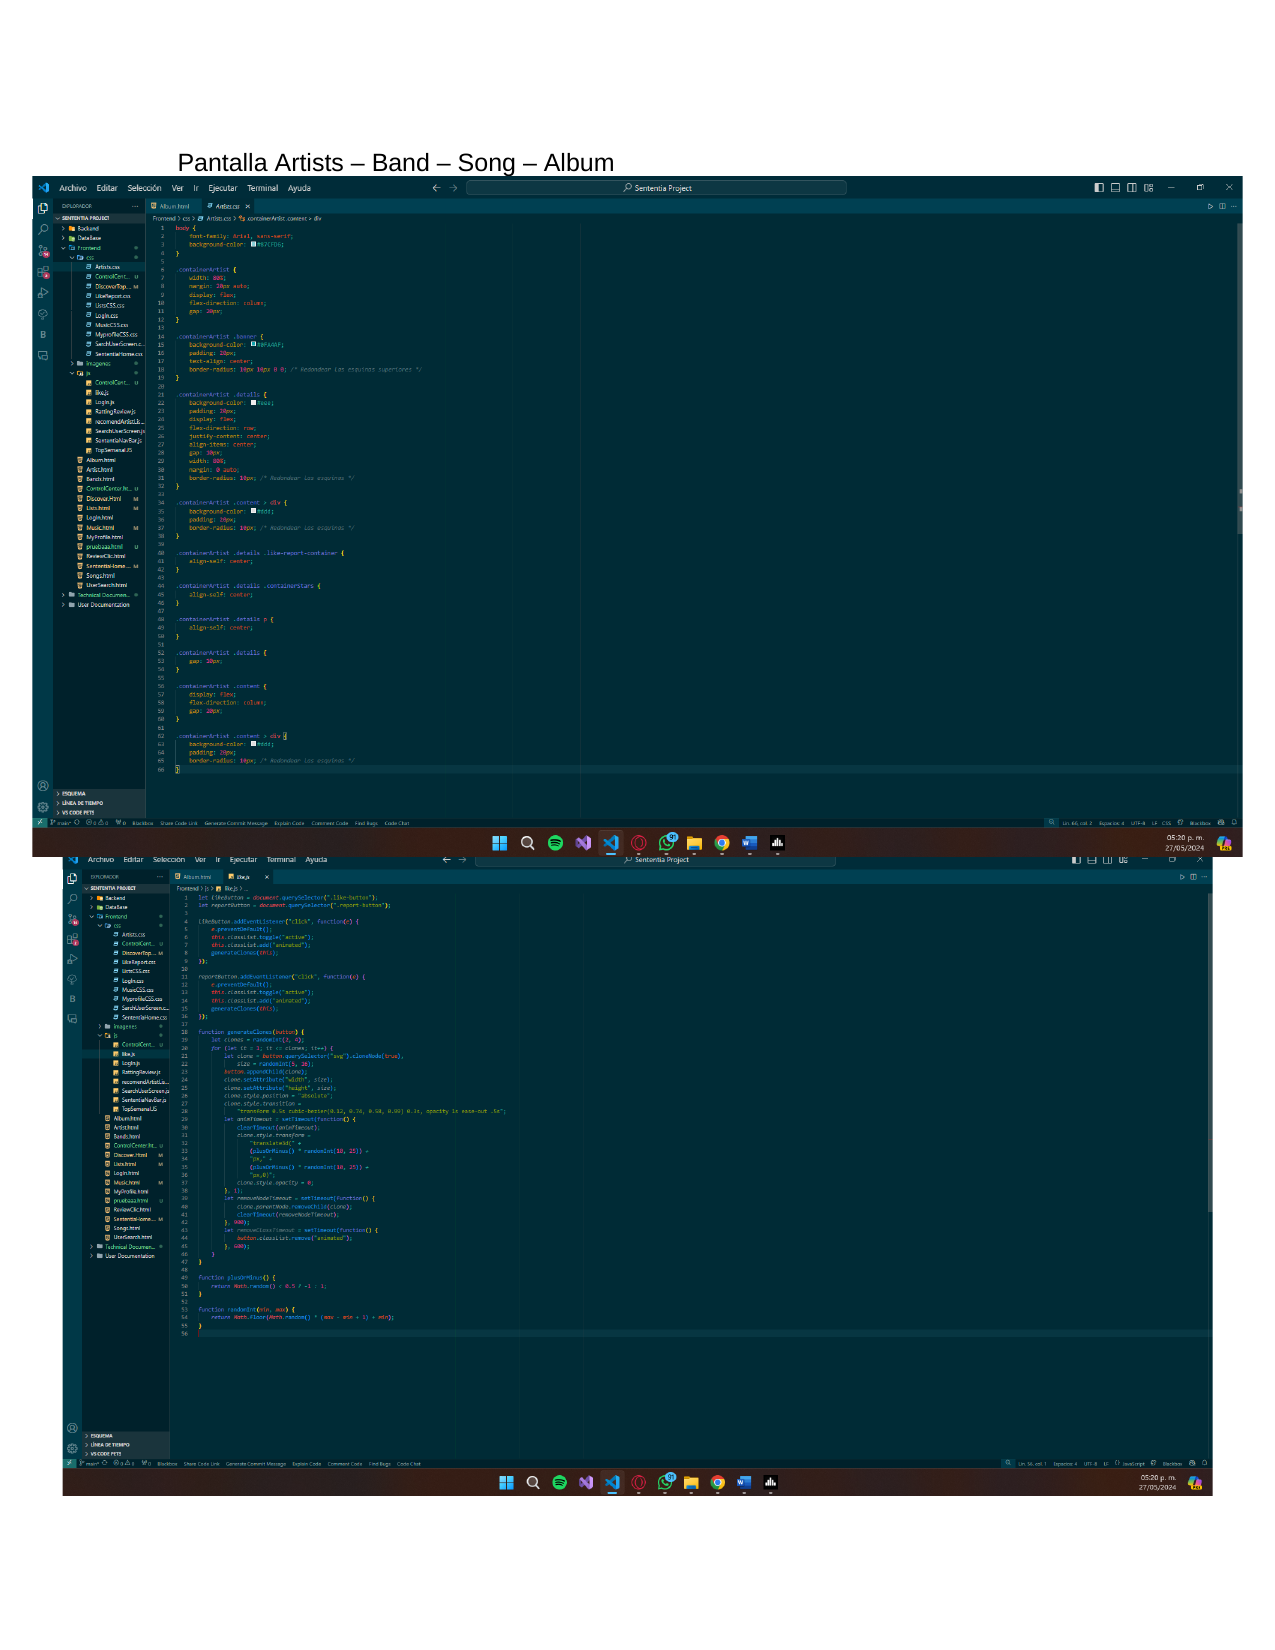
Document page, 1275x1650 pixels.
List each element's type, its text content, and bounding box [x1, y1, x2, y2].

picture [62, 1060, 1213, 1496]
picture [32, 273, 1243, 866]
picture [199, 1331, 1213, 1336]
picture [72, 937, 78, 945]
picture [54, 200, 145, 261]
picture [176, 766, 1243, 773]
picture [258, 368, 269, 372]
picture [40, 248, 49, 257]
text Pantalla Artists – Band – Song – Album [177, 148, 1098, 176]
picture [83, 871, 169, 1048]
picture [38, 803, 48, 812]
picture [1238, 224, 1243, 533]
picture [43, 269, 49, 278]
picture [71, 919, 78, 925]
picture [72, 185, 83, 190]
picture [467, 181, 846, 194]
picture [1209, 894, 1213, 1211]
picture [131, 185, 139, 190]
